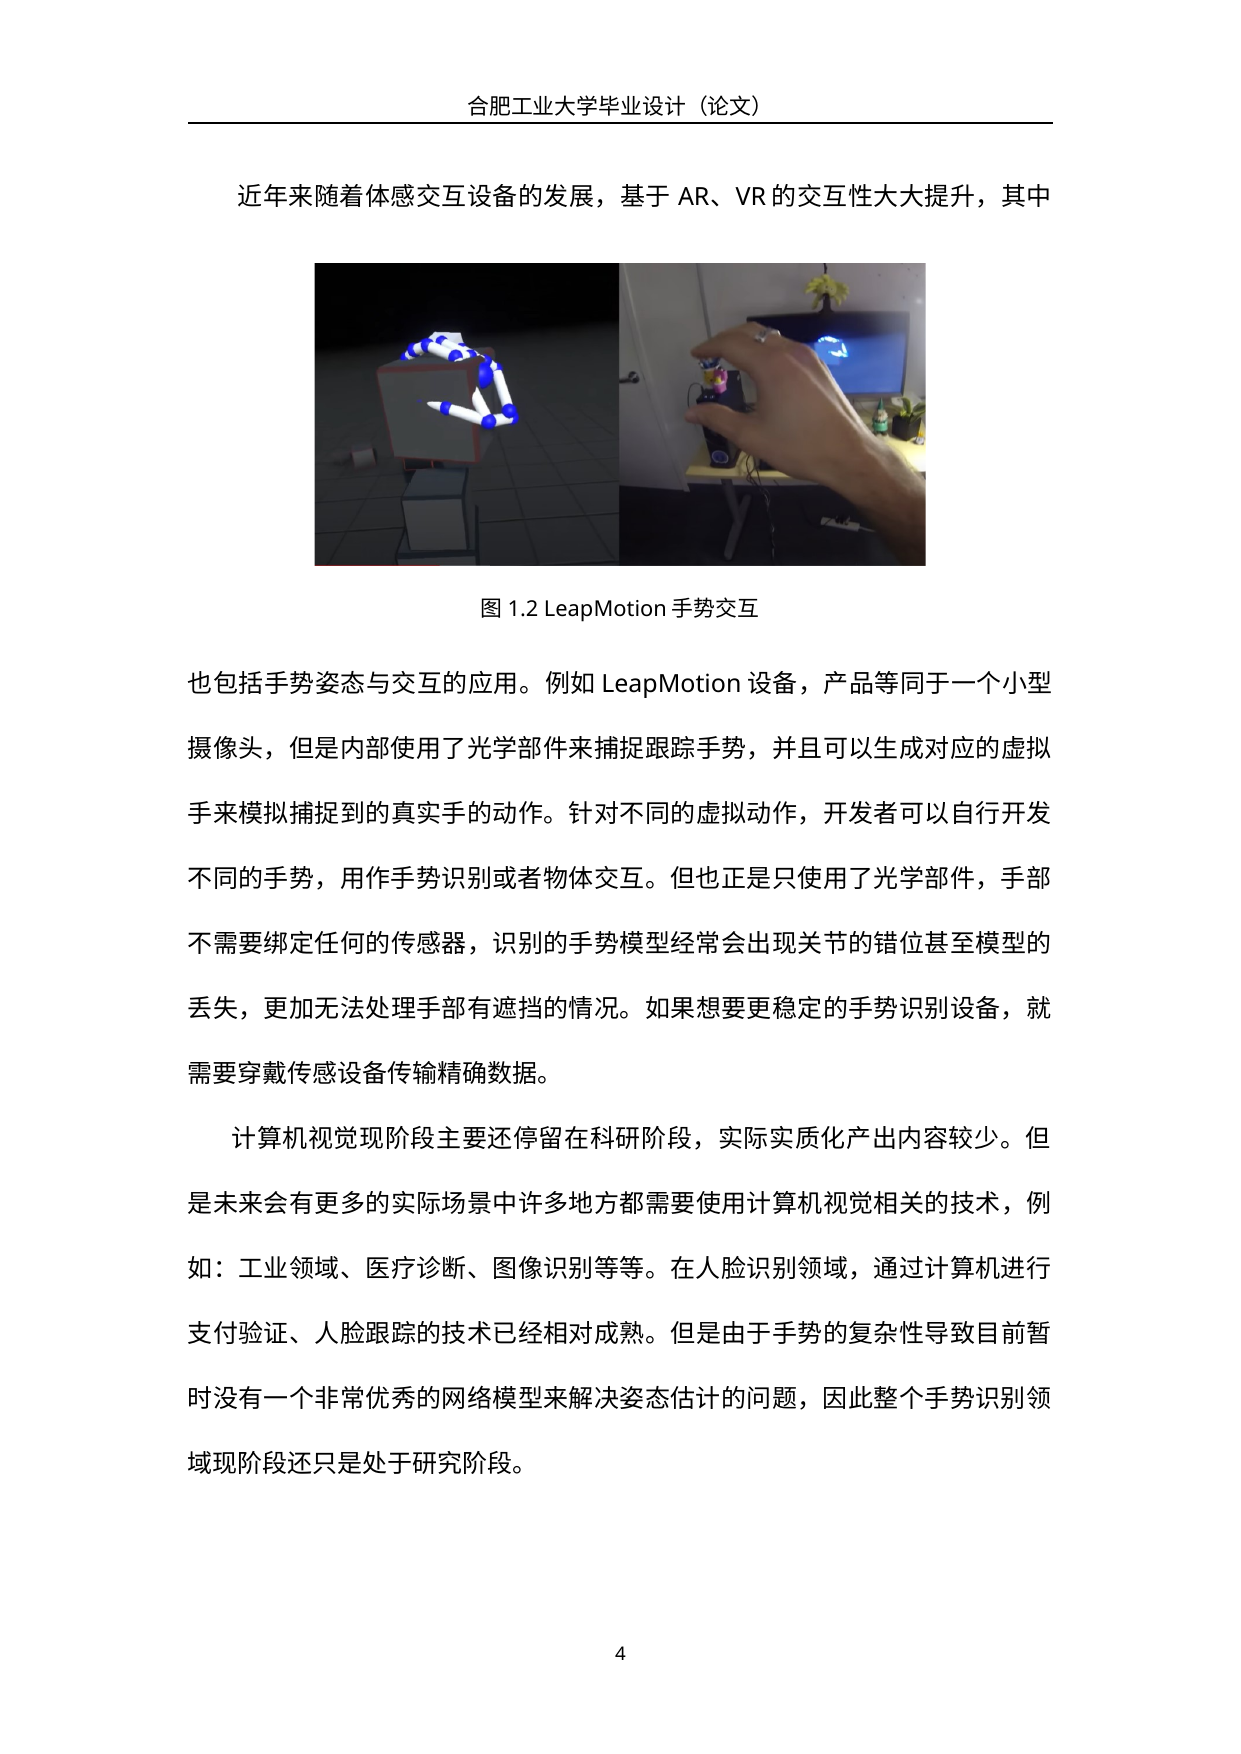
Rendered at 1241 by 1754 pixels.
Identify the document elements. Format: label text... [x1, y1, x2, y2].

picture [314, 263, 926, 566]
text 近年来随着体感交互设备的发展，基于AR、VR的交互性大大提升，其中也包括手势姿态与交互的应用。例如LeapMotion设备，产品等同于一个小型摄像头，但是内部使用了光学部件来捕捉跟踪手势，并且可以生成对应的虚拟手来模拟捕捉到的真实手的动作。针对不同的虚拟动作，开发者可以自行开发不同的手势，用作手势识别或者物体交互。但也正是只使用了光学部件，手部不需要绑定任何的传感器，识别的手势模型经常会出现关节的错位甚至模型的丢失，更加无法处理手部有遮挡的情况。如果想要更稳定的手势识别设备，就需要穿戴传感设备传输精确数据。 [187, 162, 1053, 1104]
text 计算机视觉现阶段主要还停留在科研阶段，实际实质化产出内容较少。但是未来会有更多的实际场景中许多地方都需要使用计算机视觉相关的技术，例如：工业领域、医疗诊断、图像识别等等。在人脸识别领域，通过计算机进行支付验证、人脸跟踪的技术已经相对成熟。但是由于手势的复杂性导致目前暂时没有一个非常优秀的网络模型来解决姿态估计的问题，因此整个手势识别领域现阶段还只是处于研究阶段。 [187, 1104, 1053, 1494]
